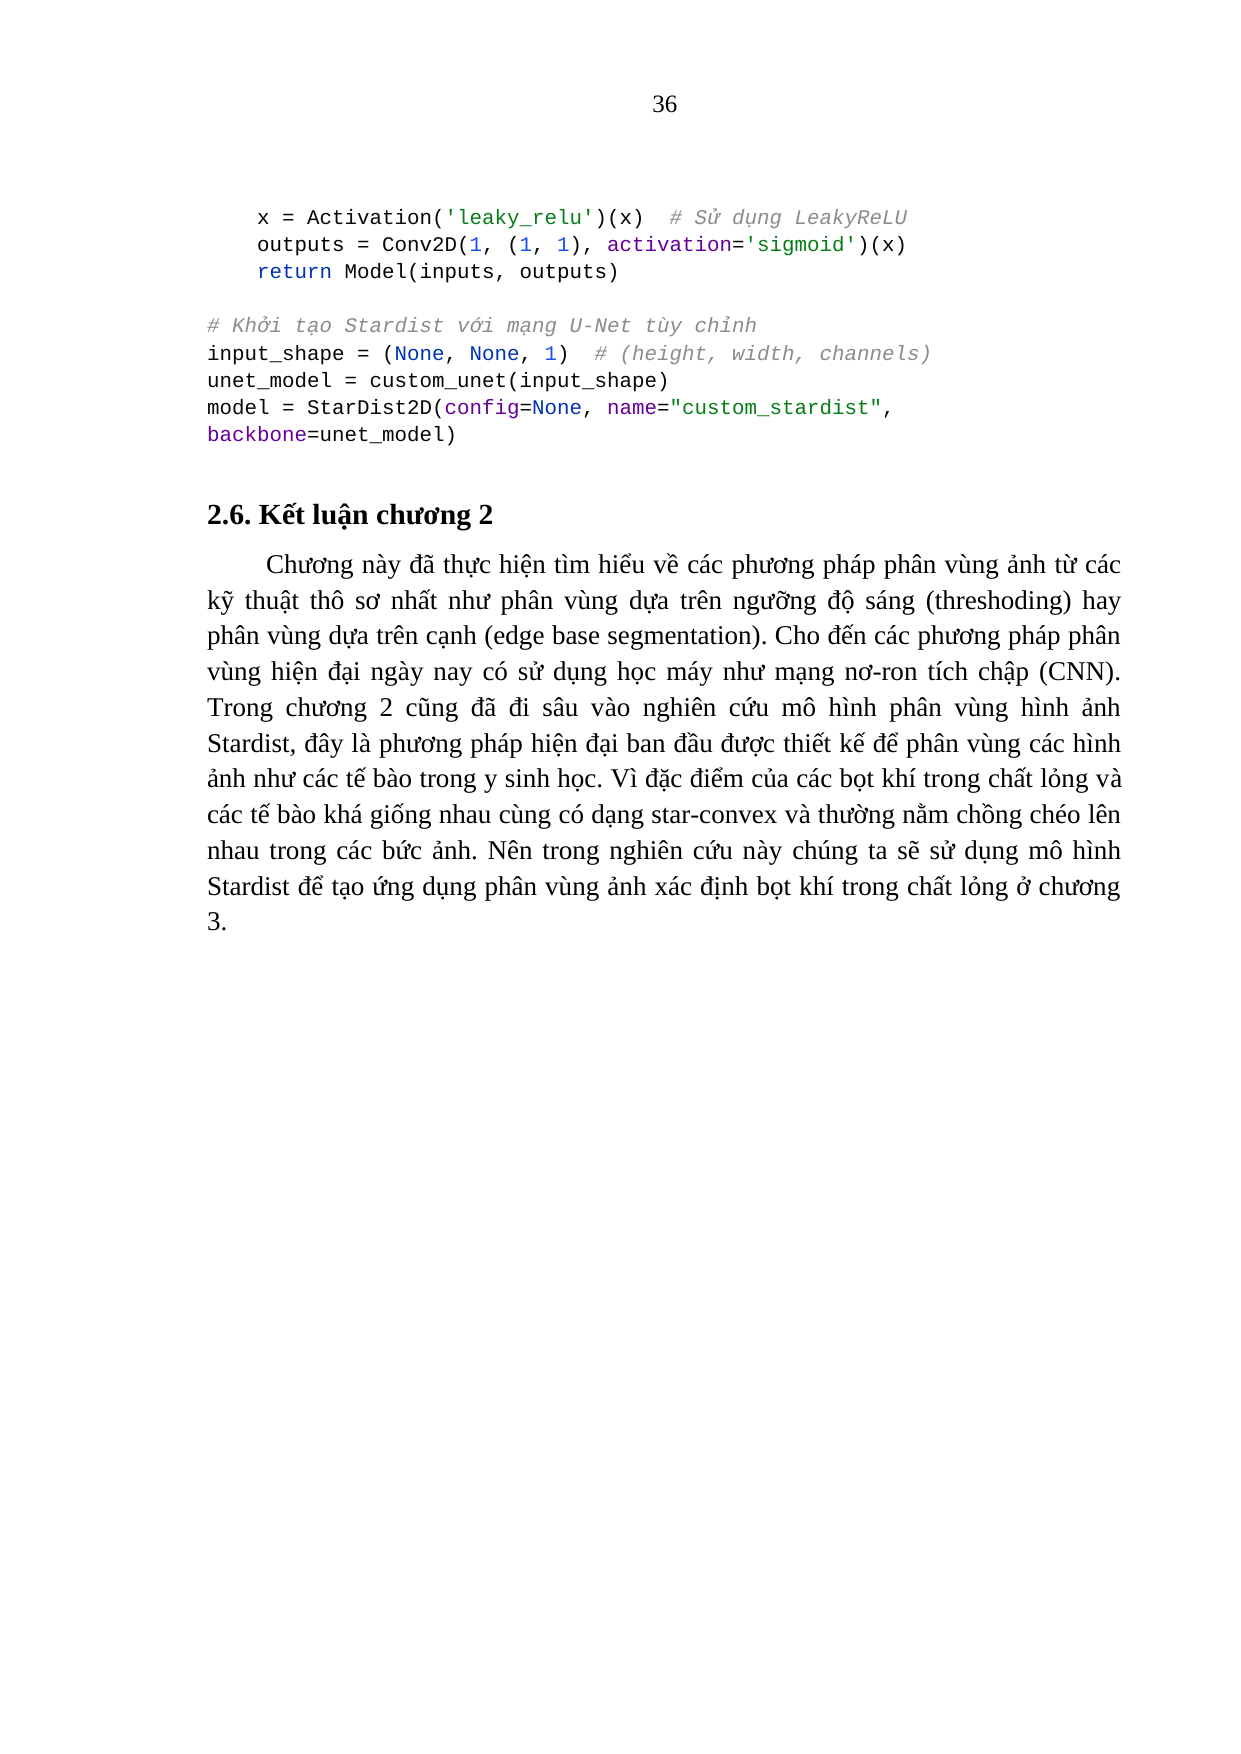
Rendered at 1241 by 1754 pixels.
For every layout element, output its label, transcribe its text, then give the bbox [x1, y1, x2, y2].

subtitle 2.6. Kết luận chương 2 [207, 497, 1122, 531]
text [207, 207, 1122, 448]
text Chương này đã thực hiện tìm hiểu về các phương pháp phân vùng ảnh từ các kỹ thuật thô sơ nhất như phân vùng dựa trên ngưỡng độ sáng (threshoding) hay phân vùng dựa trên cạnh (edge base segmentation). Cho đến các phương pháp phân vùng hiện đại ngày nay có sử dụng học máy như mạng nơ-ron tích chập (CNN). Trong chương 2 cũng đã đi sâu vào nghiên cứu mô hình phân vùng hình ảnh Stardist, đây là phương pháp hiện đại ban đầu được thiết kế để phân vùng các hình ảnh như các tế bào trong y sinh học. Vì đặc điểm của các bọt khí trong chất lỏng và các tế bào khá giống nhau cùng có dạng star-convex và thường nằm chồng chéo lên nhau trong các bức ảnh. Nên trong nghiên cứu này chúng ta sẽ sử dụng mô hình Stardist để tạo ứng dụng phân vùng ảnh xác định bọt khí trong chất lỏng ở chương 3. [207, 548, 1122, 936]
